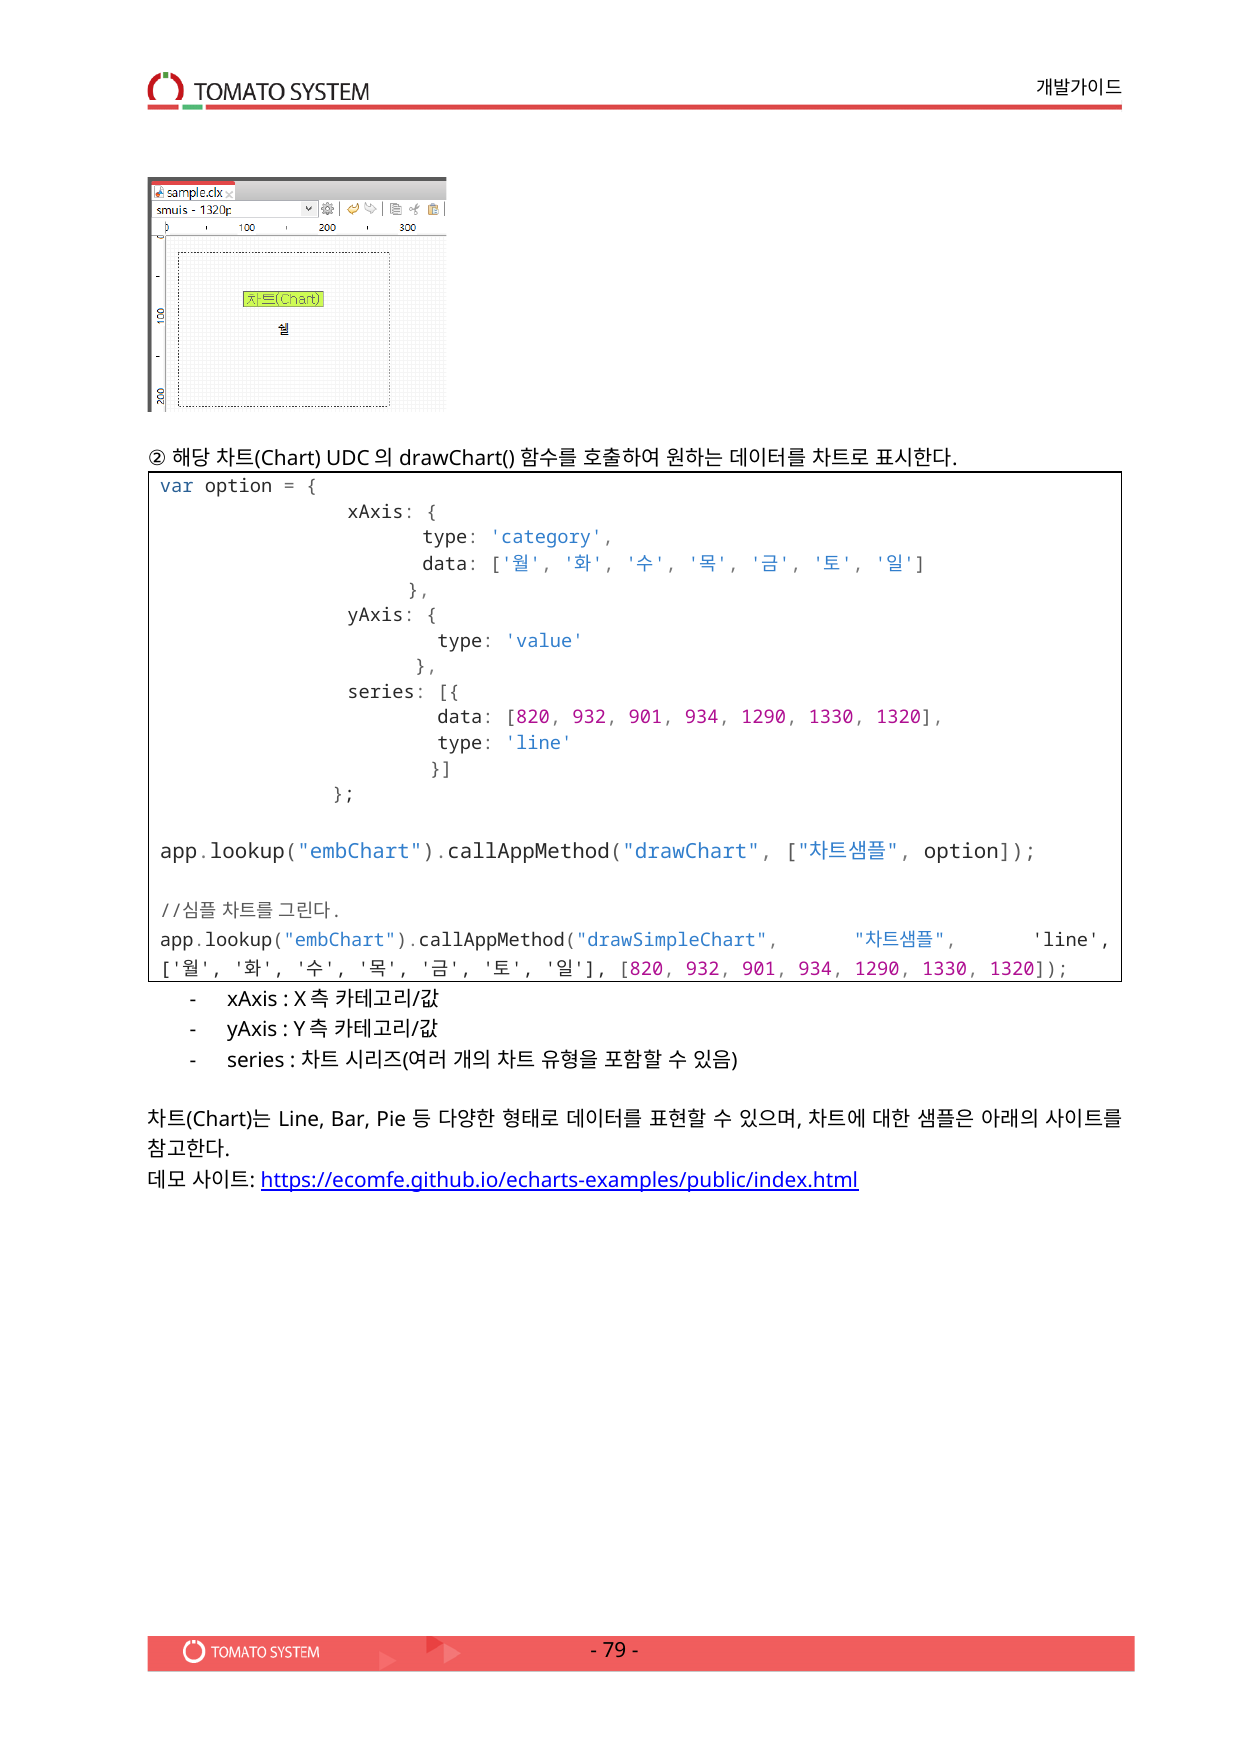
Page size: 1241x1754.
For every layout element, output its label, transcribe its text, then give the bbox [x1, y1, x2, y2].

list xAxis : X측 카테고리/값 [189, 982, 1122, 1013]
text ② 해당 차트(Chart) UDC의 drawChart() 함수를 호출하여 원하는 데이터를 차트로 표시한다. [148, 441, 1122, 471]
picture [147, 1636, 1135, 1672]
text 데모 사이트: https://ecomfe.github.io/echarts-examples/public/index.html [148, 1163, 1122, 1193]
list series : 차트 시리즈(여러 개의 차트 유형을 포함할 수 있음) [189, 1043, 1122, 1073]
list yAxis : Y측 카테고리/값 [189, 1013, 1122, 1043]
text 차트(Chart)는 Line, Bar, Pie 등 다양한 형태로 데이터를 표현할 수 있으며, 차트에 대한 샘플은 아래의 사이트를 참고한다. [148, 1102, 1122, 1163]
table_header var option = { xAxis: { type: 'category', data: ['월', '화', '수', '목', '금', '토', '일'] }, yAxis: { type: 'value' }, series: [{ data: [820, 932, 901, 934, 1290, 1330, 1320], type: 'line' }] }; app.lookup("embChart").callAppMethod("drawChart", ["차트샘플", option]); //심플 차트를 그린다. app.lookup("embChart").callAppMethod("drawSimpleChart", "차트샘플", 'line', ['월', '화', '수', '목', '금', '토', '일'], [820, 932, 901, 934, 1290, 1330, 1320]); [149, 473, 1121, 981]
picture [147, 177, 447, 412]
picture [147, 72, 1123, 112]
